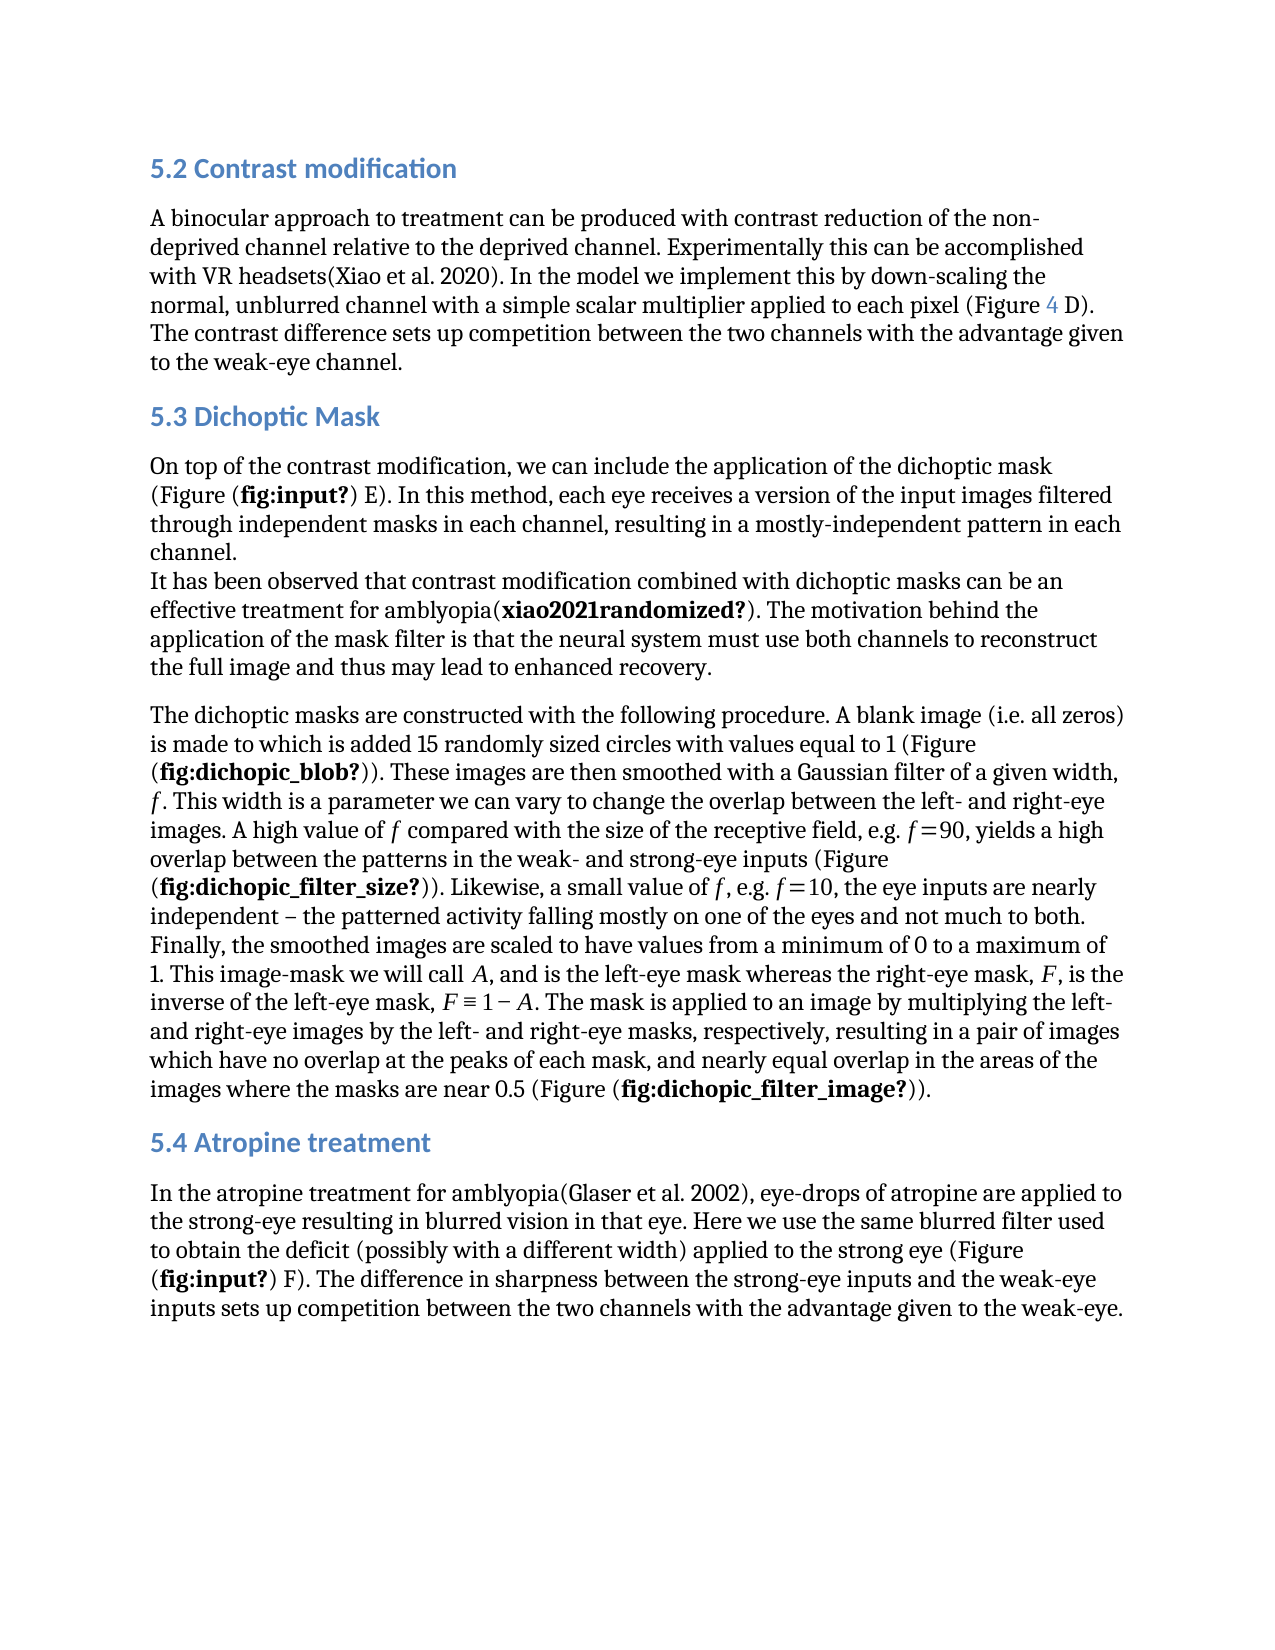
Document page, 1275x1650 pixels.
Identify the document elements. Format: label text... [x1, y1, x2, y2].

subtitle 5.3 Dichoptic Mask [150, 398, 1125, 433]
subtitle 5.2 Contrast modification [150, 150, 1125, 186]
text In the atropine treatment for amblyopia(Glaser et al. 2002), eye-drops of atropine are applied to the strong-eye resulting in blurred vision in that eye. Here we use the same blurred filter used to obtain the deficit (possibly with a different width) applied to the strong eye (Figure (fig:input?) F). The difference in sharpness between the strong-eye inputs and the weak-eye inputs sets up competition between the two channels with the advantage given to the weak-eye. [150, 1178, 1125, 1322]
text On top of the contrast modification, we can include the application of the dichoptic mask (Figure (fig:input?) E). In this method, each eye receives a version of the input images filtered through independent masks in each channel, resulting in a mostly-independent pattern in each channel. It has been observed that contrast modification combined with dichoptic masks can be an effective treatment for amblyopia(xiao2021randomized?). The motivation behind the application of the mask filter is that the neural system must use both channels to reconstruct the full image and thus may lead to enhanced recovery. [150, 452, 1125, 682]
text The dichoptic masks are constructed with the following procedure. A blank image (i.e. all zeros) is made to which is added 15 randomly sized circles with values equal to 1 (Figure (fig:dichopic_blob?)). These images are then smoothed with a Gaussian filter of a given width, . This width is a parameter we can vary to change the overlap between the left- and right-eye images. A high value of compared with the size of the receptive field, e.g. , yields a high overlap between the patterns in the weak- and strong-eye inputs (Figure (fig:dichopic_filter_size?)). Likewise, a small value of , e.g. , the eye inputs are nearly independent – the patterned activity falling mostly on one of the eyes and not much to both. Finally, the smoothed images are scaled to have values from a minimum of 0 to a maximum of 1. This image-mask we will call , and is the left-eye mask whereas the right-eye mask, , is the inverse of the left-eye mask, . The mask is applied to an image by multiplying the left- and right-eye images by the left- and right-eye masks, respectively, resulting in a pair of images which have no overlap at the peaks of each mask, and nearly equal overlap in the areas of the images where the masks are near 0.5 (Figure (fig:dichopic_filter_image?)). [150, 701, 1125, 1103]
text A binocular approach to treatment can be produced with contrast reduction of the non-deprived channel relative to the deprived channel. Experimentally this can be accomplished with VR headsets(Xiao et al. 2020). In the model we implement this by down-scaling the normal, unblurred channel with a simple scalar multiplier applied to each pixel (Figure 4 D). The contrast difference sets up competition between the two channels with the advantage given to the weak-eye channel. [150, 204, 1125, 377]
subtitle 5.4 Atropine treatment [150, 1124, 1125, 1160]
